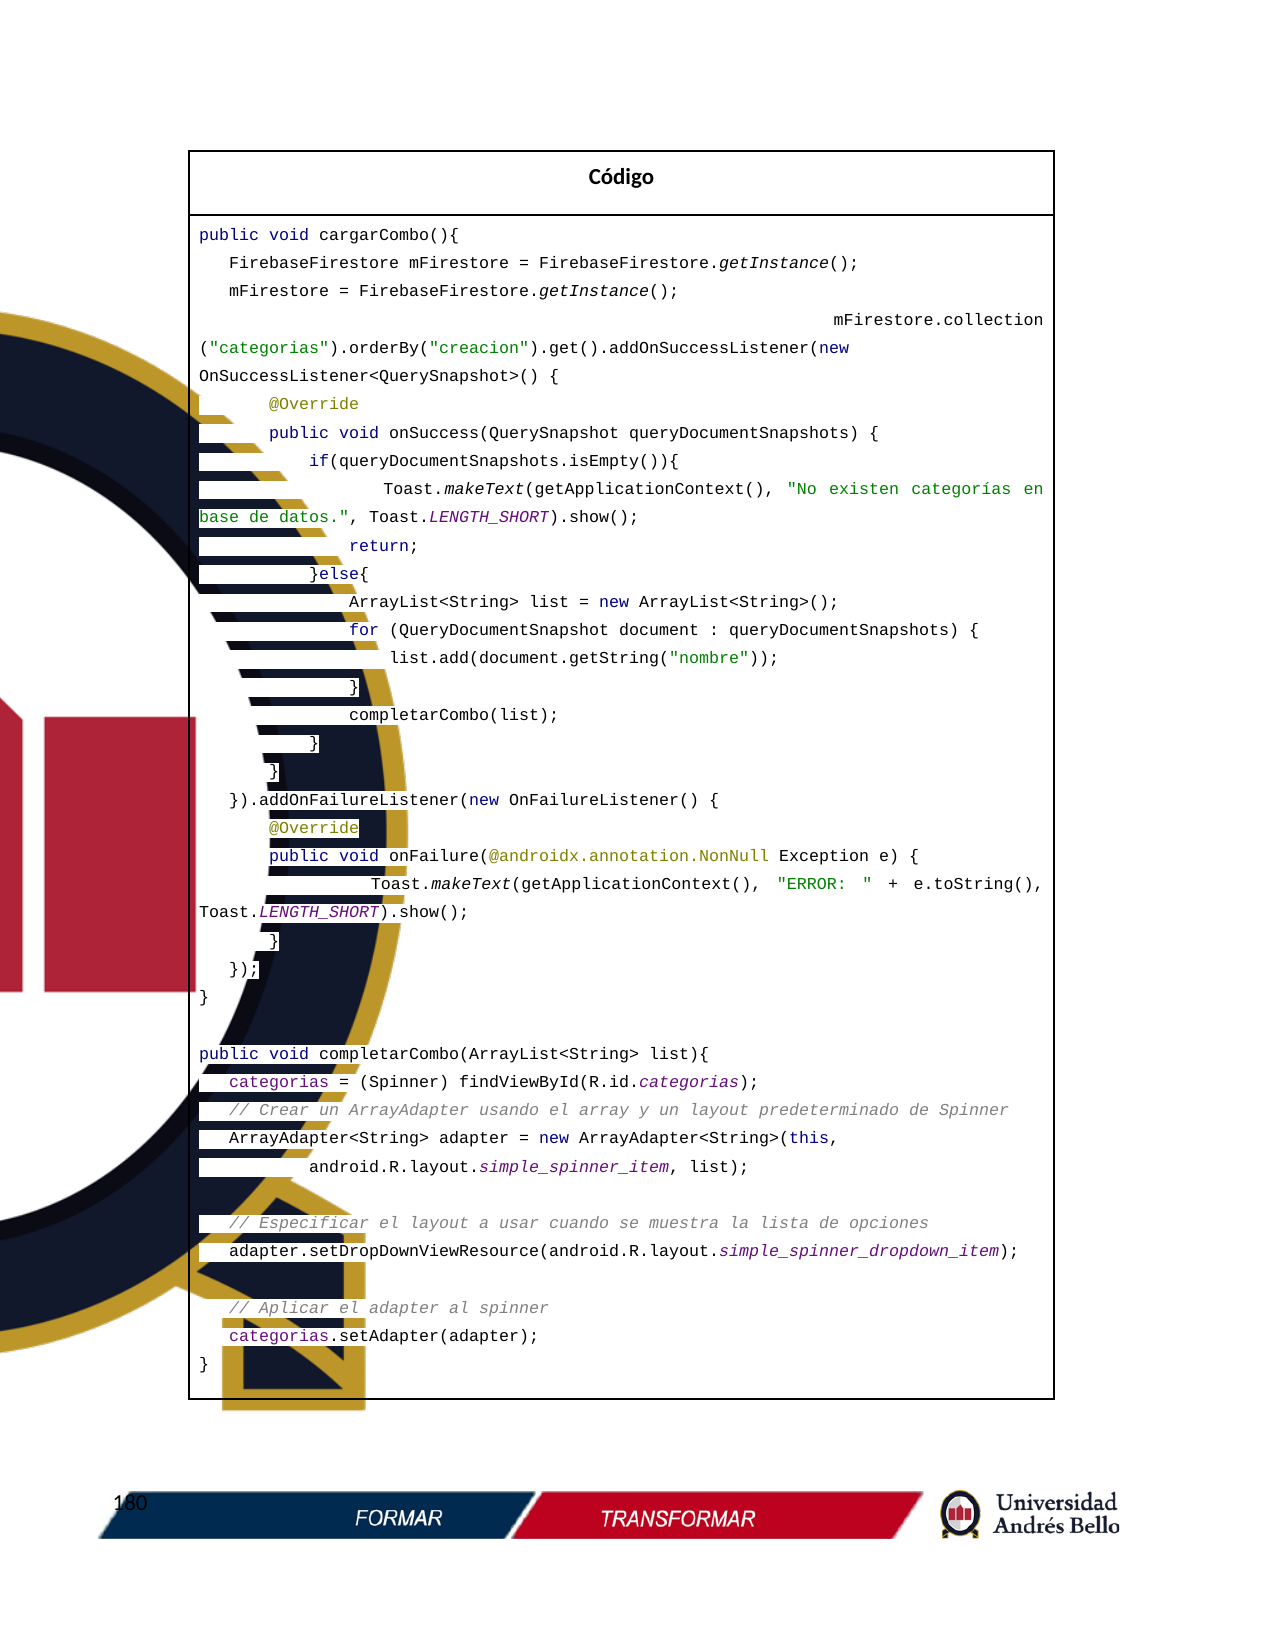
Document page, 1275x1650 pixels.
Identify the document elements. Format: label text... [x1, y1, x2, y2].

picture [0, 299, 422, 1423]
table_header Código [190, 152, 1053, 214]
picture [97, 1489, 1120, 1539]
table_cell public void cargarCombo(){ FirebaseFirestore mFirestore = FirebaseFirestore.getInstance(); mFirestore = FirebaseFirestore.getInstance(); mFirestore.collection("categorias").orderBy("creacion").get().addOnSuccessListener(new OnSuccessListener<QuerySnapshot>() { @Override public void onSuccess(QuerySnapshot queryDocumentSnapshots) { if(queryDocumentSnapshots.isEmpty()){ Toast.makeText(getApplicationContext(), "No existen categorías en base de datos.", Toast.LENGTH_SHORT).show(); return; }else{ ArrayList<String> list = new ArrayList<String>(); for (QueryDocumentSnapshot document : queryDocumentSnapshots) { list.add(document.getString("nombre")); } completarCombo(list); } } }).addOnFailureListener(new OnFailureListener() { @Override public void onFailure(@androidx.annotation.NonNull Exception e) { Toast.makeText(getApplicationContext(), "ERROR: " + e.toString(), Toast.LENGTH_SHORT).show(); } }); } public void completarCombo(ArrayList<String> list){ categorias = (Spinner) findViewById(R.id.categorias); // Crear un ArrayAdapter usando el array y un layout predeterminado de Spinner ArrayAdapter<String> adapter = new ArrayAdapter<String>(this, android.R.layout.simple_spinner_item, list); // Especificar el layout a usar cuando se muestra la lista de opciones adapter.setDropDownViewResource(android.R.layout.simple_spinner_dropdown_item); // Aplicar el adapter al spinner categorias.setAdapter(adapter); } [190, 216, 1053, 1398]
